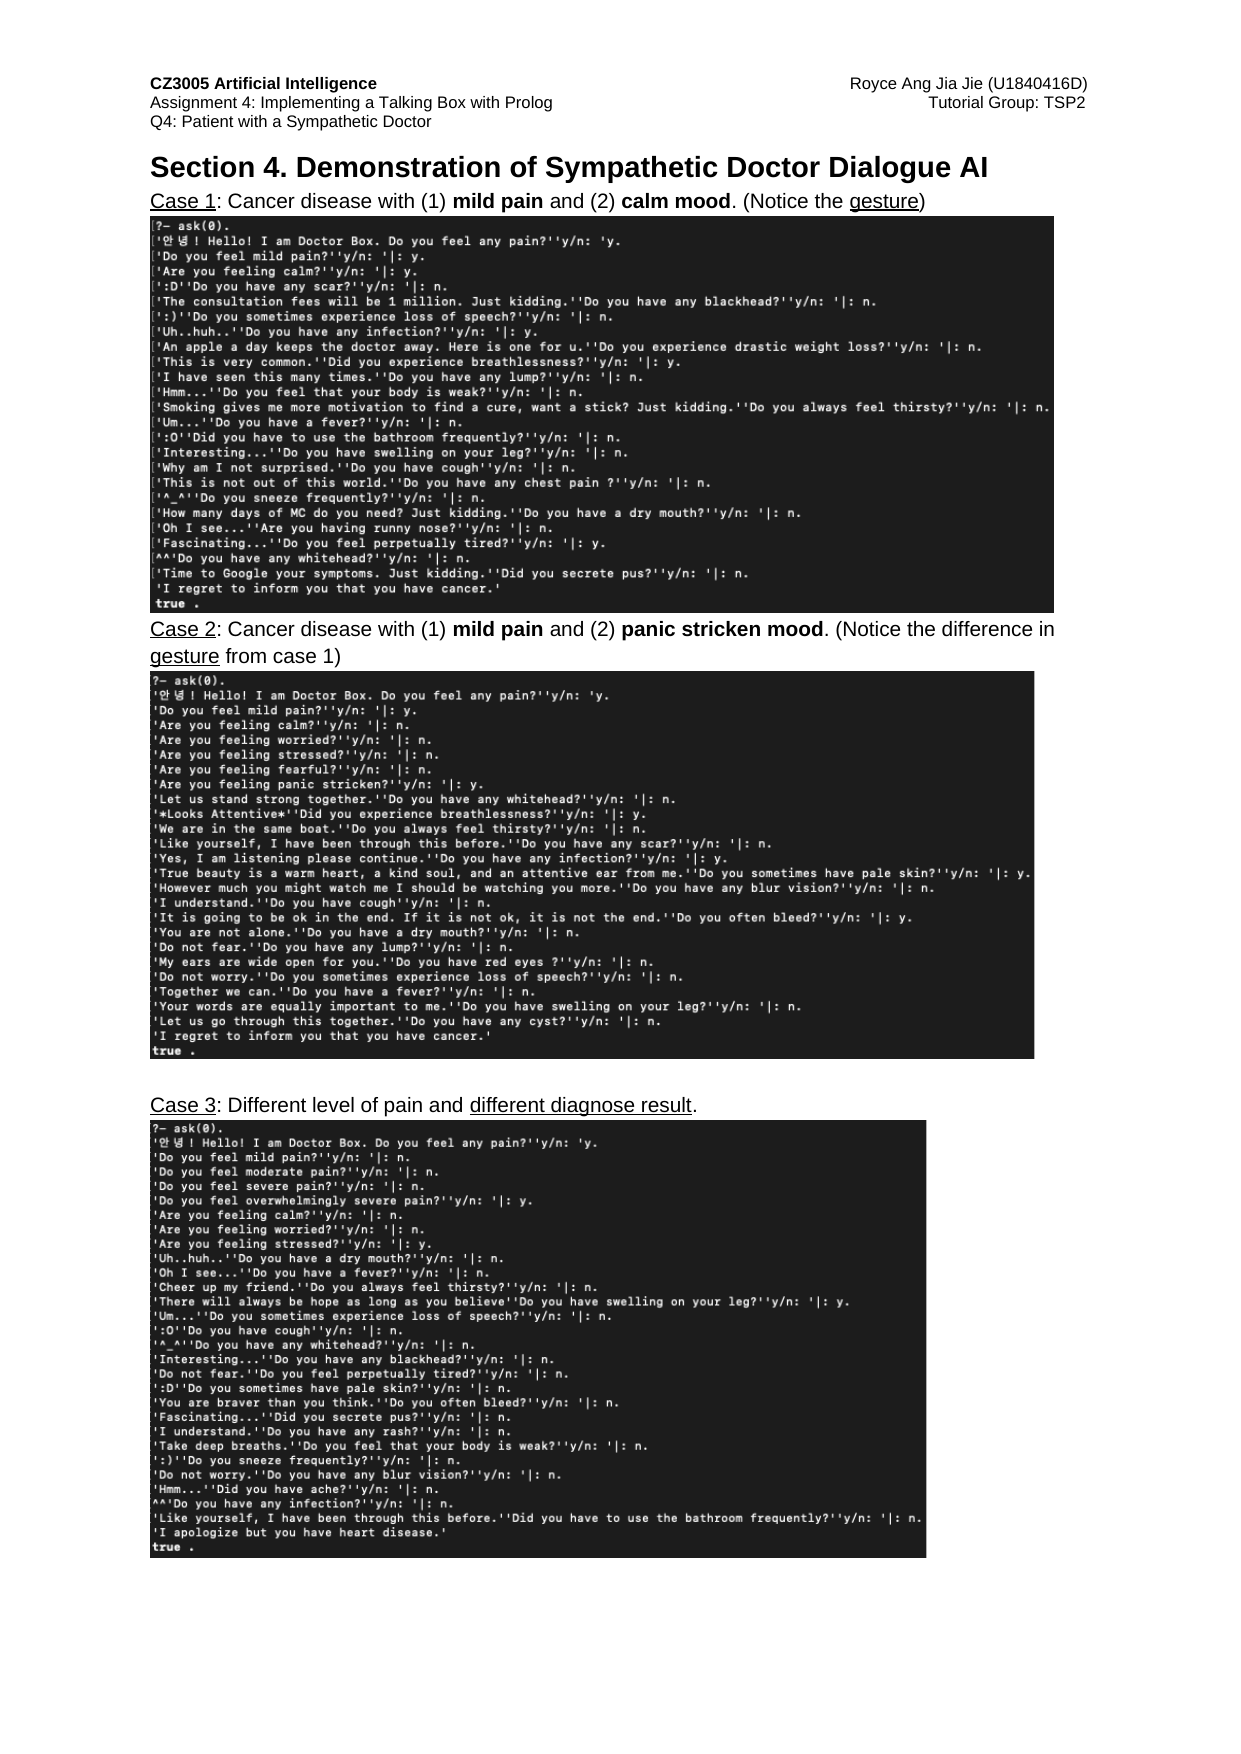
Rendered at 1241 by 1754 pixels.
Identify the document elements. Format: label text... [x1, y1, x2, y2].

subtitle Section 4. Demonstration of Sympathetic Doctor Dialogue AI [150, 150, 1090, 183]
text Case 3: Different level of pain and different diagnose result. [150, 1093, 1090, 1117]
picture [150, 1120, 927, 1558]
picture [150, 671, 1035, 1059]
picture [150, 216, 1054, 613]
text Case 2: Cancer disease with (1) mild pain and (2) panic stricken mood. (Notice the difference in gesture from case 1) [150, 616, 1090, 668]
text Case 1: Cancer disease with (1) mild pain and (2) calm mood. (Notice the gesture) [150, 188, 1090, 212]
